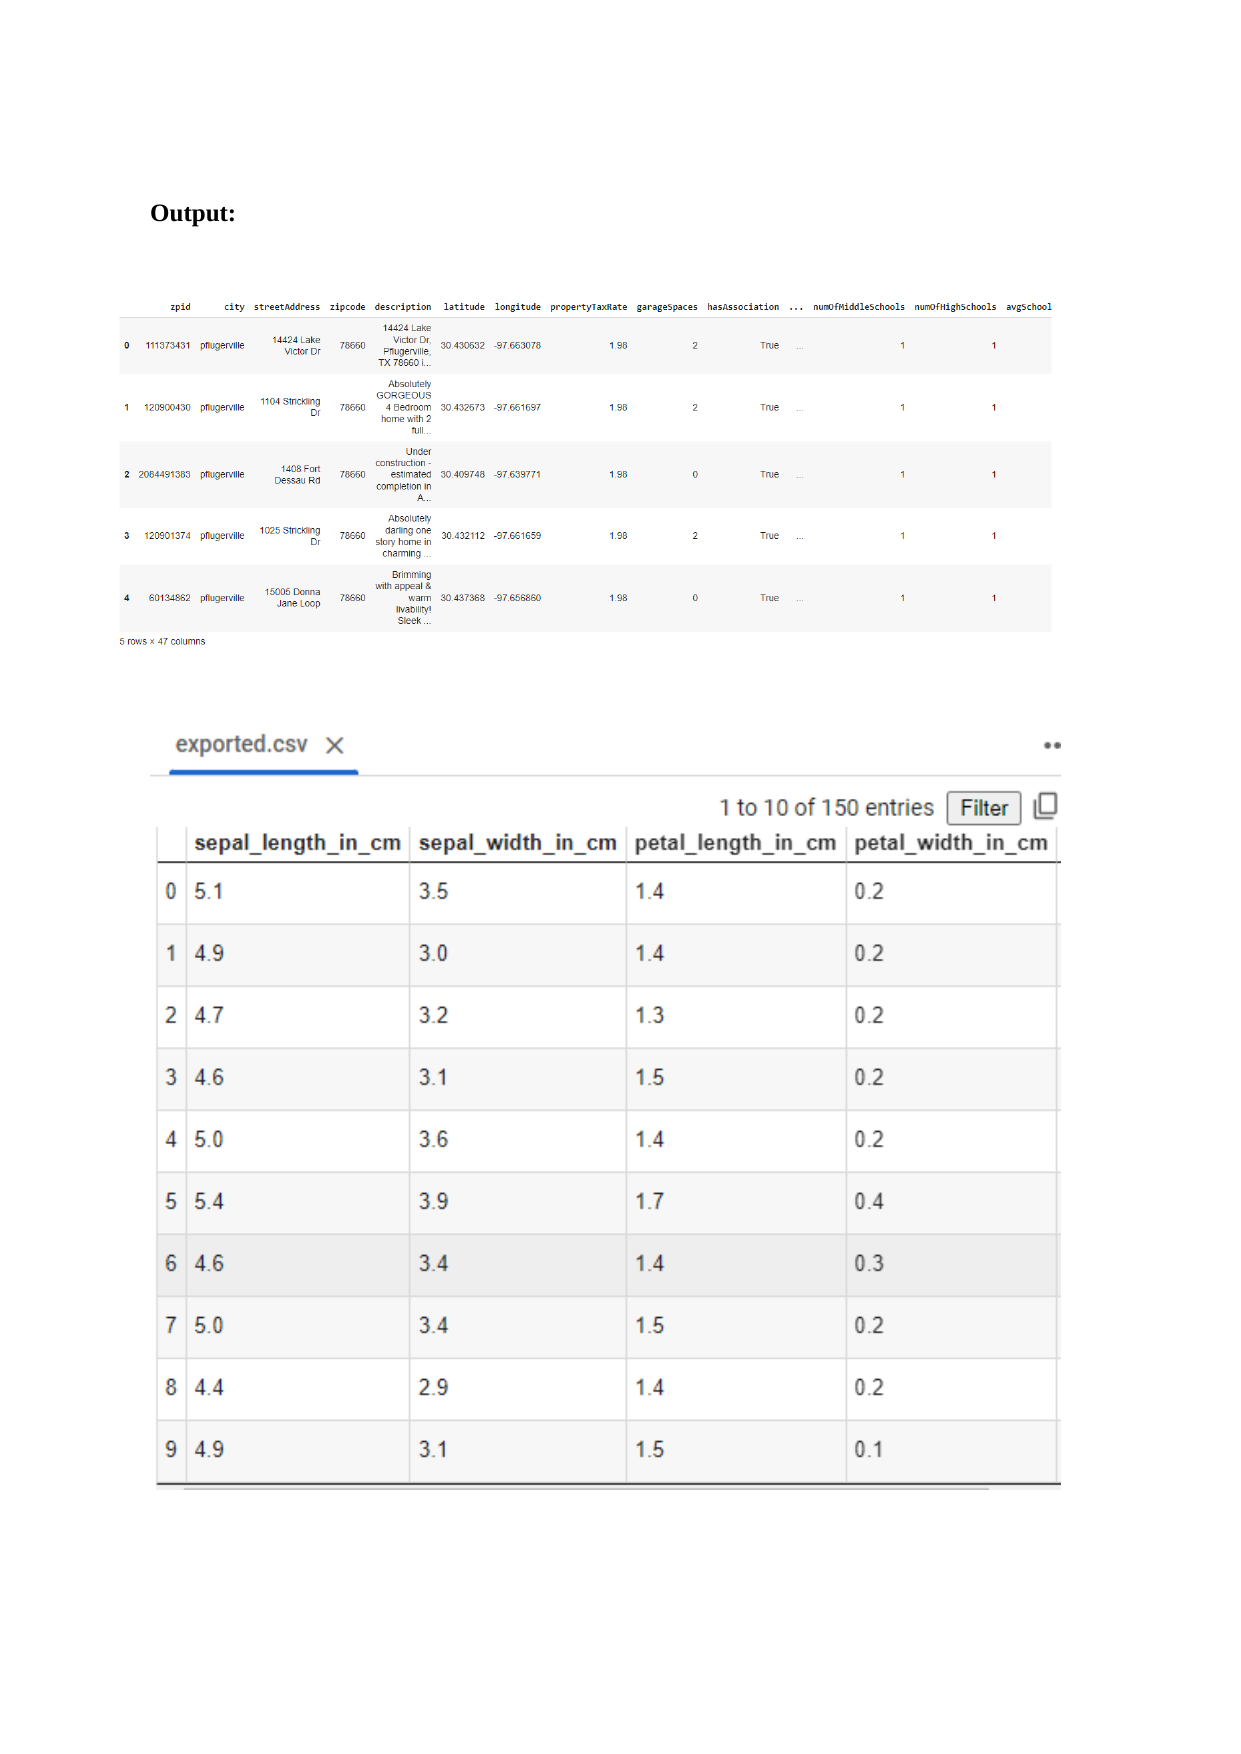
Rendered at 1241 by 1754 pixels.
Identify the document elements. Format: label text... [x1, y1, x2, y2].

text Output: [150, 198, 1090, 226]
picture [150, 718, 1061, 1490]
picture [114, 293, 1051, 656]
